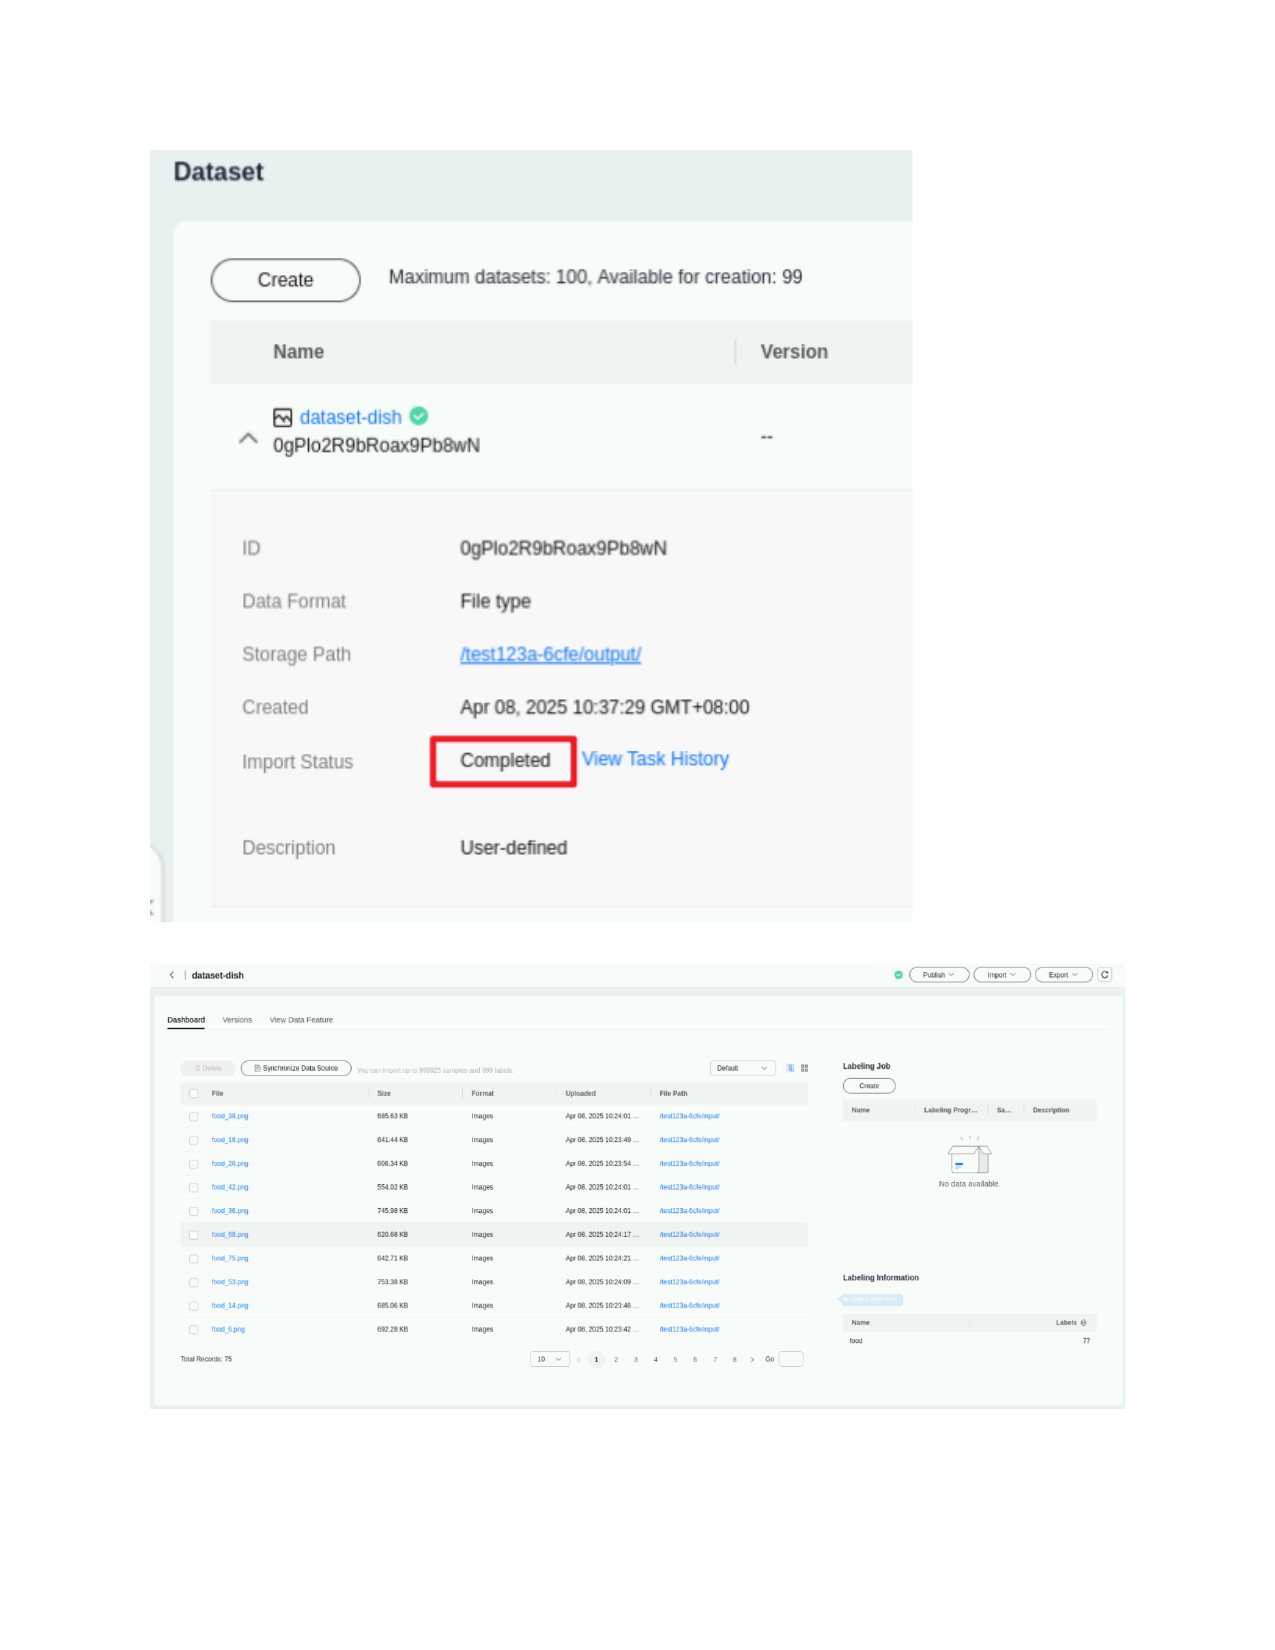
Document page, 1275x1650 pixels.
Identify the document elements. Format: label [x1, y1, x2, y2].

picture [150, 964, 1125, 1409]
picture [150, 150, 913, 922]
